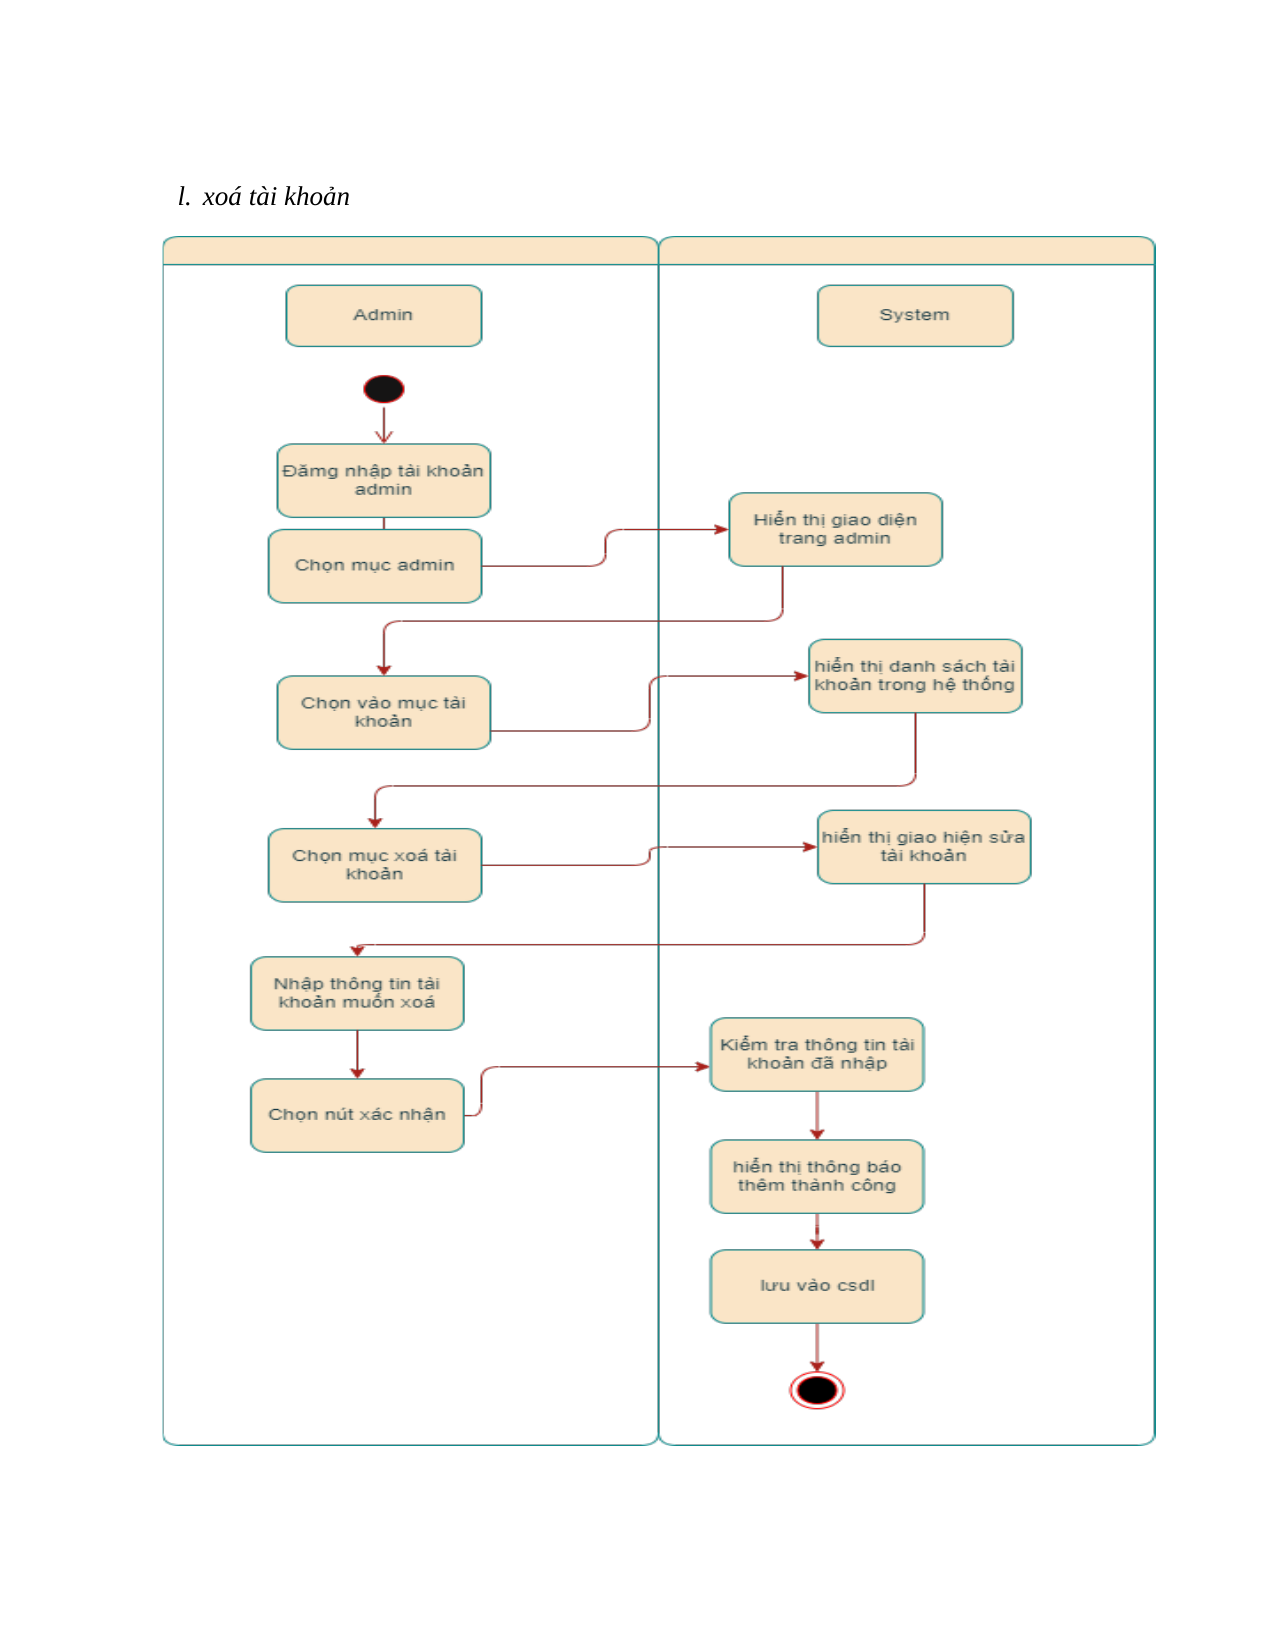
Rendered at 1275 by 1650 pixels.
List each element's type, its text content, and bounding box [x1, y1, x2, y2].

list xoá tài khoản [177, 181, 1275, 212]
picture [162, 236, 1156, 1446]
